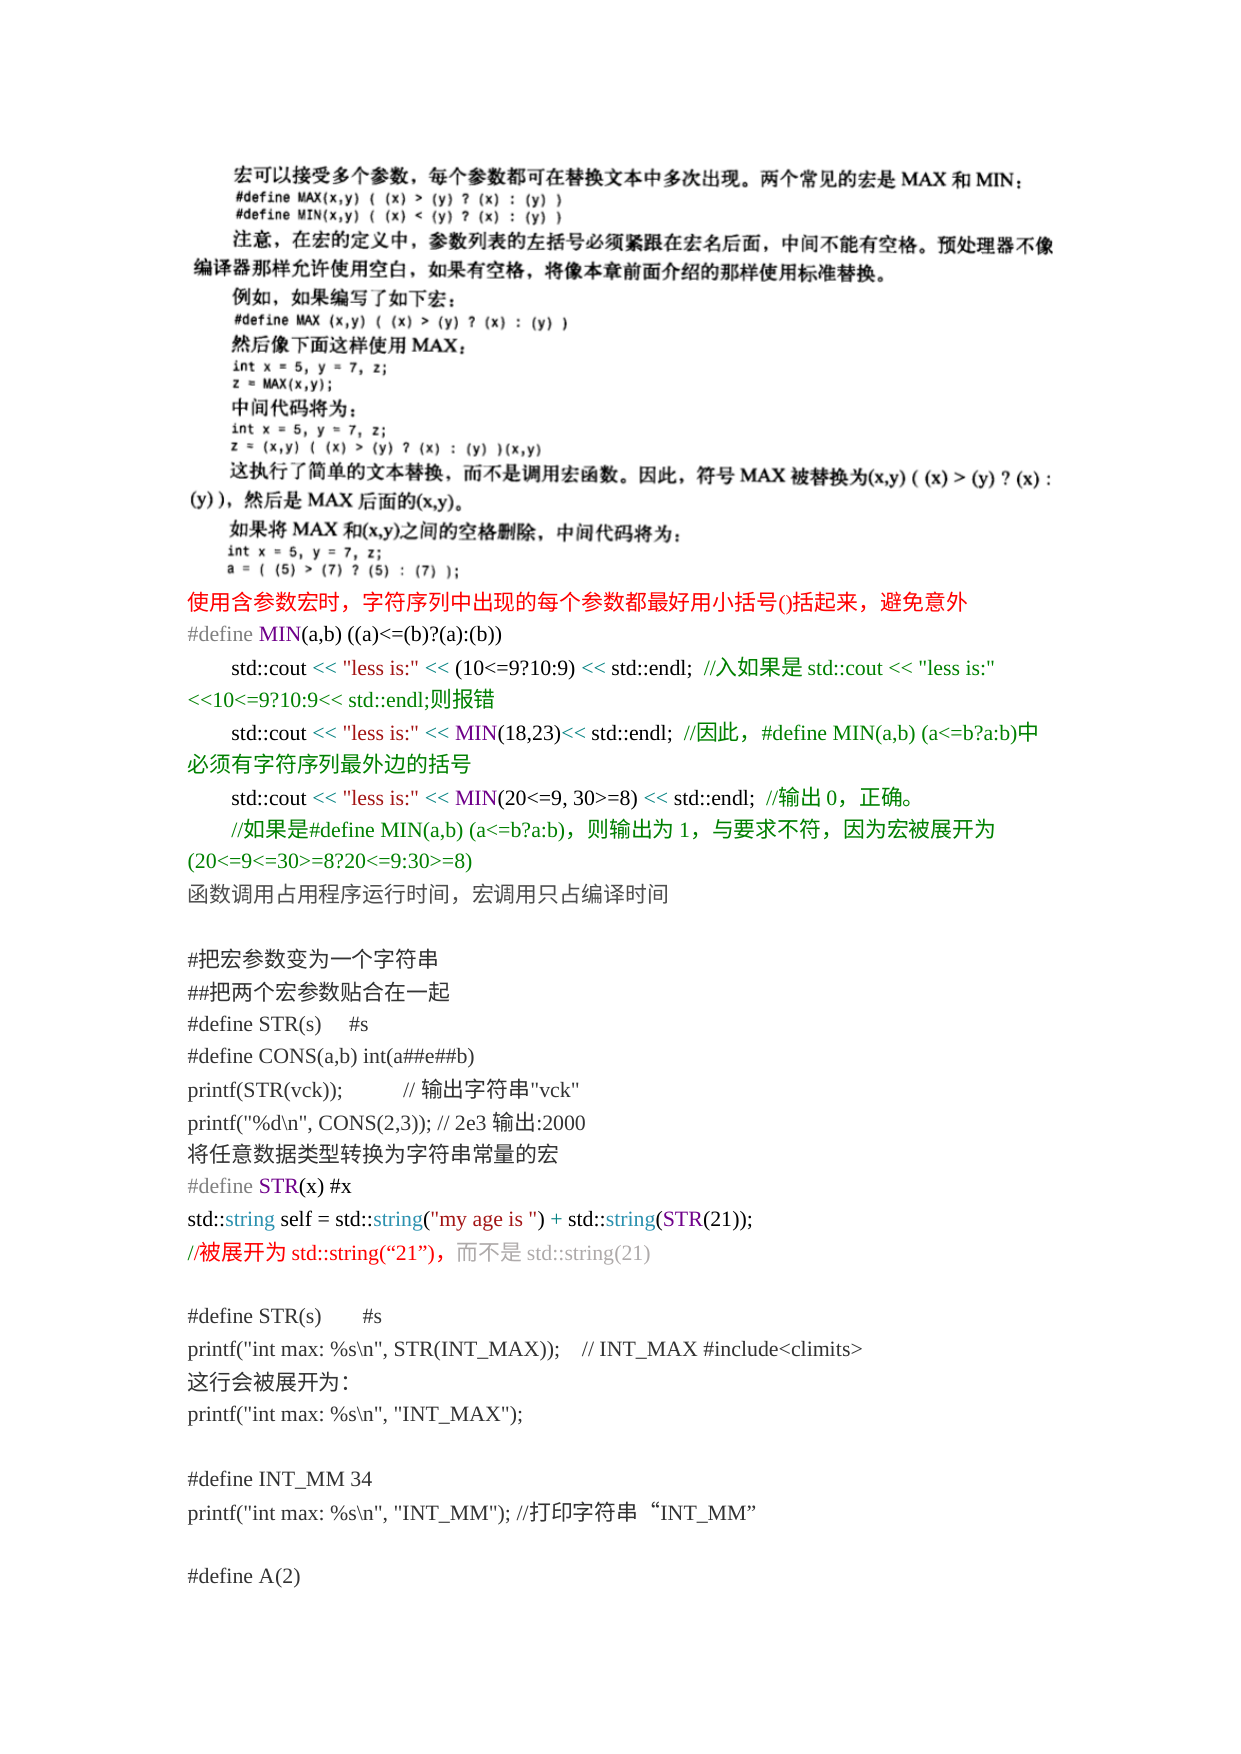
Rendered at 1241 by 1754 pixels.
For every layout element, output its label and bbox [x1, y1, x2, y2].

picture [187, 162, 1053, 584]
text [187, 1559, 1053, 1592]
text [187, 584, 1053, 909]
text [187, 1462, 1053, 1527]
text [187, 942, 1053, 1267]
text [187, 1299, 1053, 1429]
